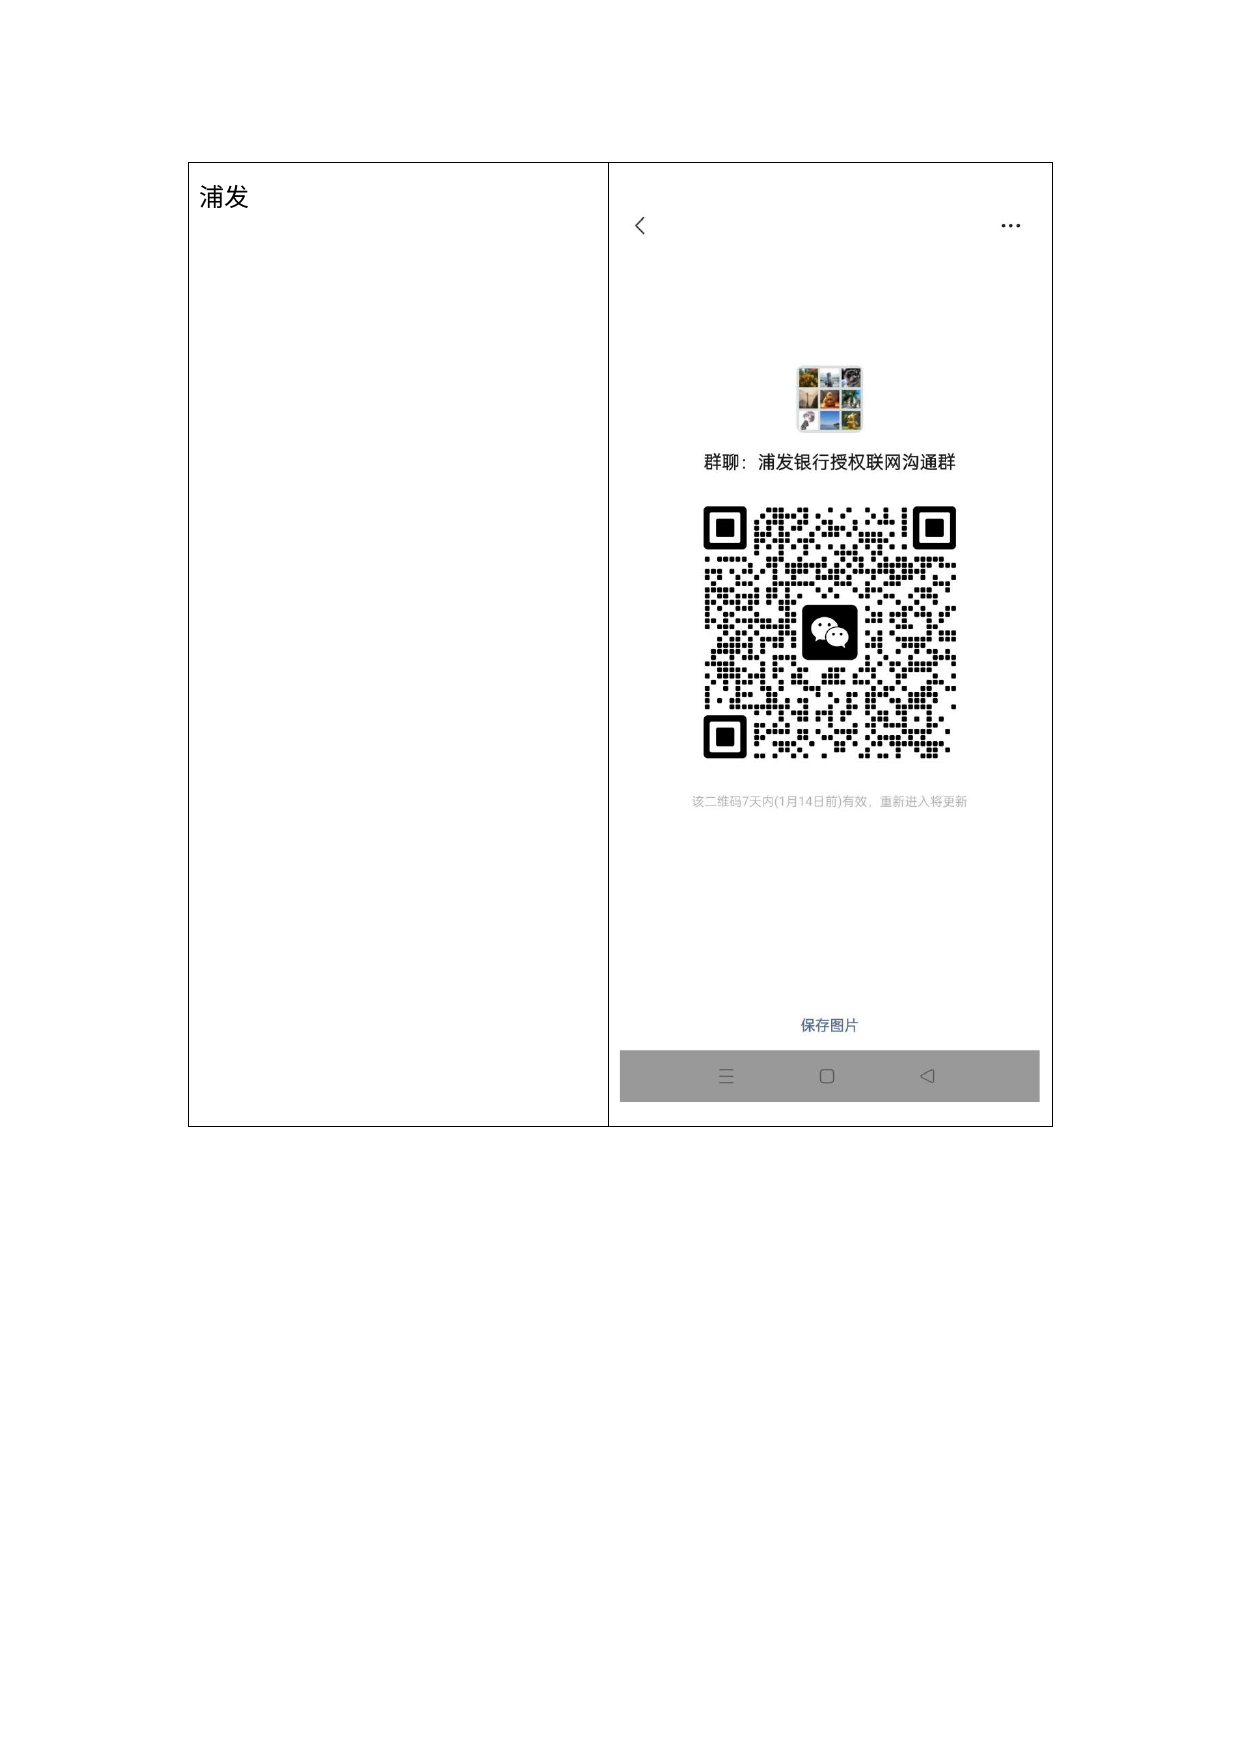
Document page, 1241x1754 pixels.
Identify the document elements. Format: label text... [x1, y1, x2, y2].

table_cell [609, 163, 1052, 1126]
table_cell 浦发 [189, 163, 608, 1126]
picture [619, 163, 1040, 1102]
